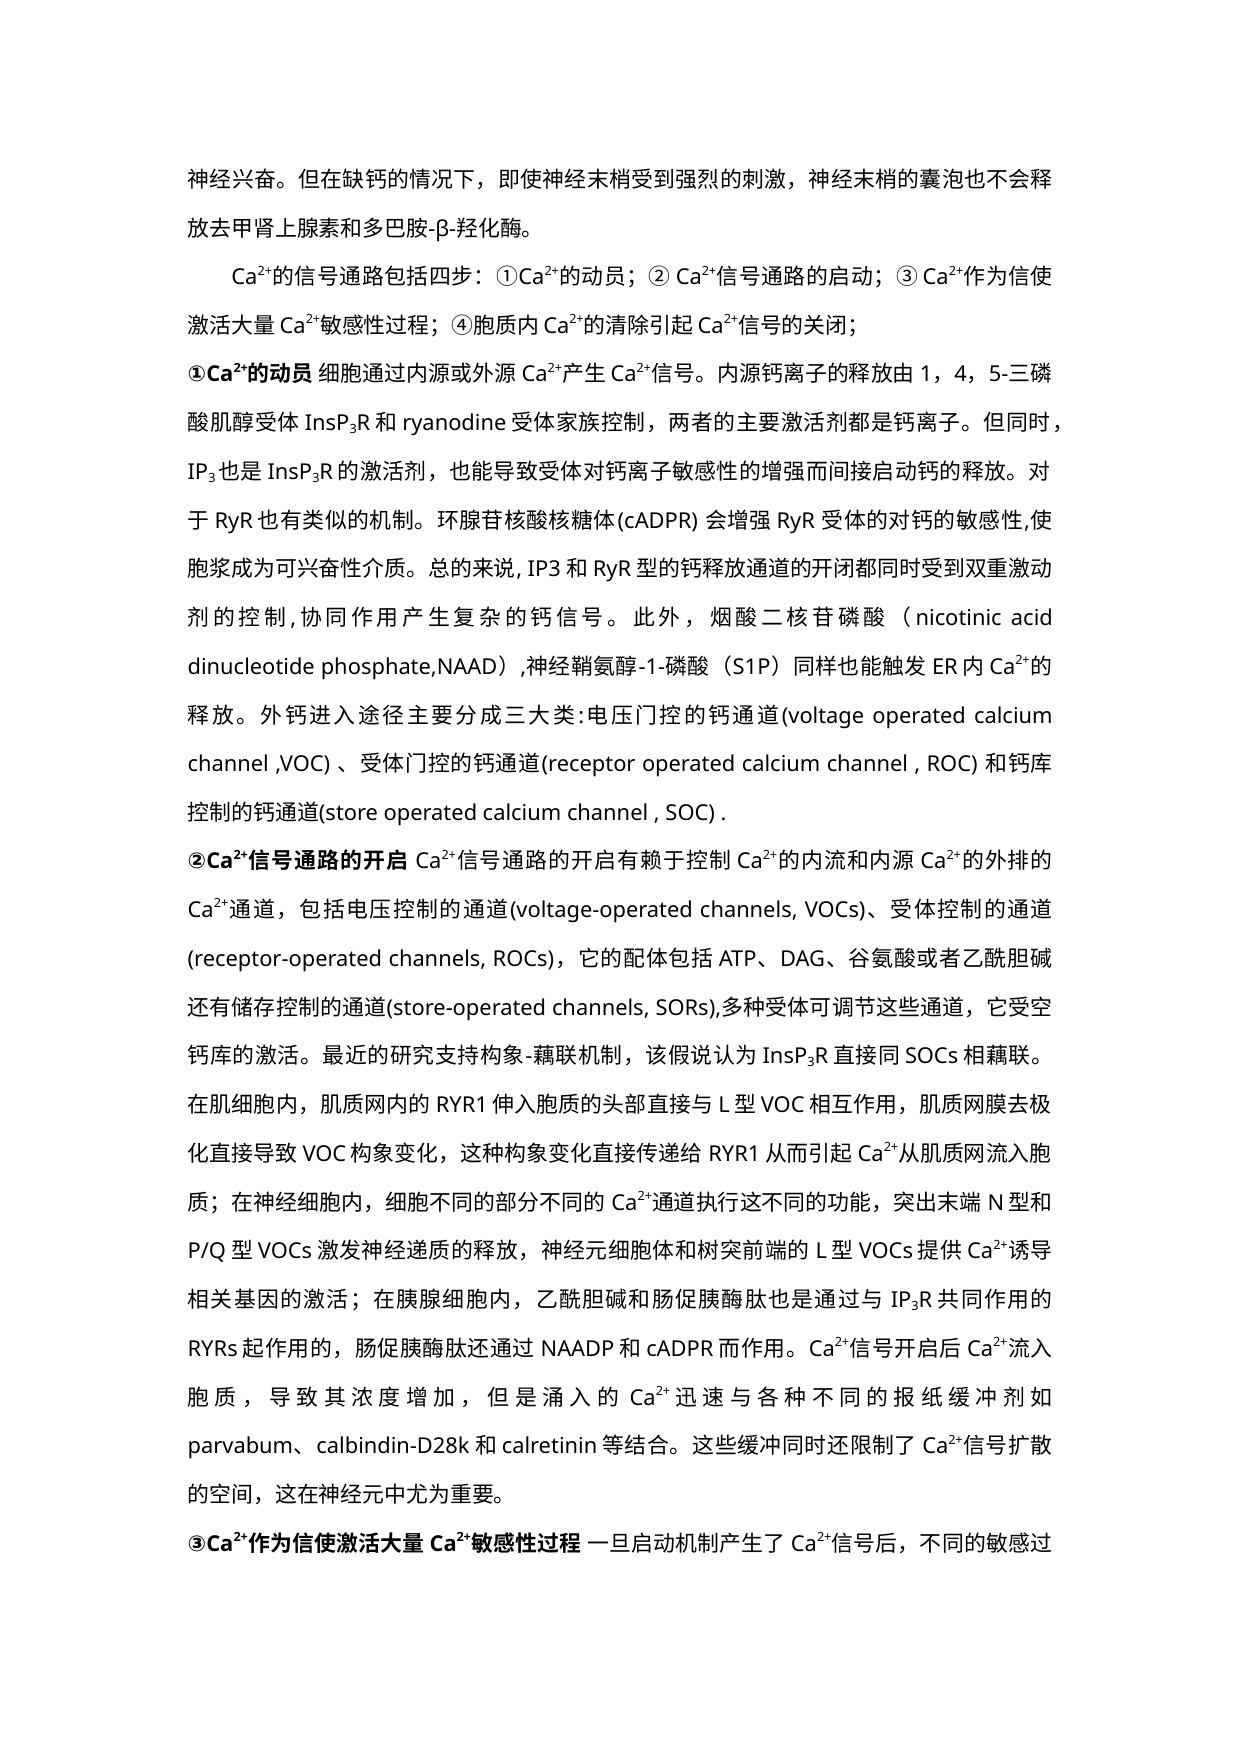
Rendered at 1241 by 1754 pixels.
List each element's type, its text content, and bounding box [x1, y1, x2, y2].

text ①Ca2+的动员 细胞通过内源或外源Ca2+产生Ca2+信号。内源钙离子的释放由1，4，5-三磷酸肌醇受体InsP3R和ryanodine受体家族控制，两者的主要激活剂都是钙离子。但同时，IP3也是InsP3R的激活剂，也能导致受体对钙离子敏感性的增强而间接启动钙的释放。对于RyR也有类似的机制。环腺苷核酸核糖体(cADPR) 会增强RyR 受体的对钙的敏感性,使胞浆成为可兴奋性介质。总的来说, IP3 和RyR 型的钙释放通道的开闭都同时受到双重激动剂的控制,协同作用产生复杂的钙信号。此外，烟酸二核苷磷酸（nicotinic acid dinucleotide phosphate,NAAD）,神经鞘氨醇-1-磷酸（S1P）同样也能触发ER内Ca2+的释放。外钙进入途径主要分成三大类:电压门控的钙通道(voltage operated calcium channel ,VOC) 、受体门控的钙通道(receptor operated calcium channel , ROC) 和钙库控制的钙通道(store operated calcium channel , SOC) . [187, 356, 1053, 827]
text Ca2+的信号通路包括四步：①Ca2+的动员；②Ca2+信号通路的启动；③Ca2+作为信使激活大量Ca2+敏感性过程；④胞质内Ca2+的清除引起Ca2+信号的关闭； [187, 259, 1053, 340]
text ②Ca2+信号通路的开启 Ca2+信号通路的开启有赖于控制Ca2+的内流和内源Ca2+的外排的Ca2+通道，包括电压控制的通道(voltage-operated channels, VOCs)、受体控制的通道(receptor-operated channels, ROCs)，它的配体包括ATP、DAG、谷氨酸或者乙酰胆碱；还有储存控制的通道(store-operated channels, SORs),多种受体可调节这些通道，它受空钙库的激活。最近的研究支持构象-藕联机制，该假说认为InsP3R直接同SOCs相藕联。在肌细胞内，肌质网内的RYR1伸入胞质的头部直接与L型VOC相互作用，肌质网膜去极化直接导致VOC构象变化，这种构象变化直接传递给RYR1从而引起Ca2+从肌质网流入胞质；在神经细胞内，细胞不同的部分不同的Ca2+通道执行这不同的功能，突出末端N型和P/Q型VOCs激发神经递质的释放，神经元细胞体和树突前端的L型VOCs提供Ca2+诱导相关基因的激活；在胰腺细胞内，乙酰胆碱和肠促胰酶肽也是通过与IP3R共同作用的RYRs起作用的，肠促胰酶肽还通过NAADP和cADPR而作用。Ca2+信号开启后Ca2+流入胞质，导致其浓度增加，但是涌入的Ca2+迅速与各种不同的报纸缓冲剂如parvabum、calbindin-D28k和calretinin等结合。这些缓冲同时还限制了Ca2+信号扩散的空间，这在神经元中尤为重要。 [187, 843, 1053, 1509]
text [187, 1525, 1053, 1558]
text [187, 162, 1053, 243]
